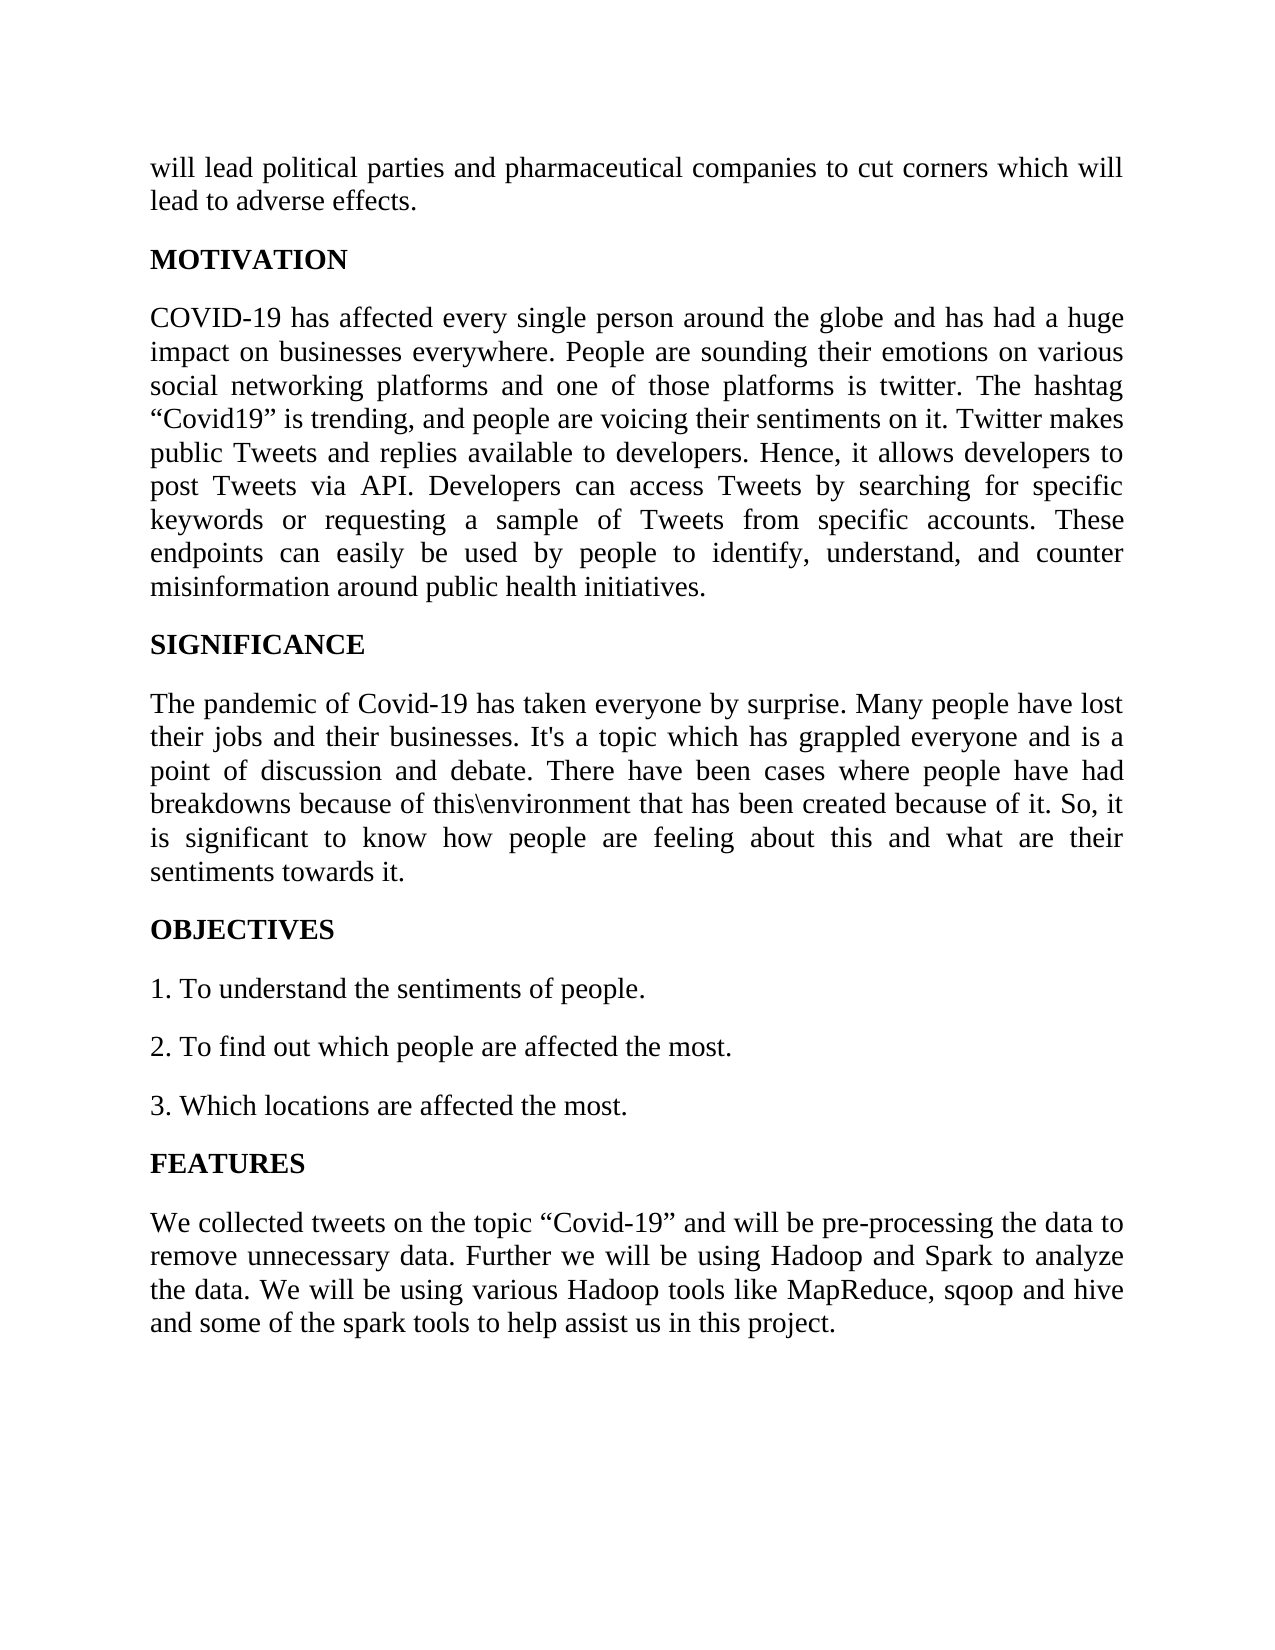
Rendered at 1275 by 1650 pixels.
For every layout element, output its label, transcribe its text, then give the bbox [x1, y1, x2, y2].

text 2. To find out which people are affected the most. [150, 1029, 1125, 1063]
text 3. Which locations are affected the most. [150, 1088, 1125, 1121]
text FEATURES [150, 1146, 1125, 1180]
text MOTIVATION [150, 242, 1125, 276]
text 1. To understand the sentiments of people. [150, 971, 1125, 1004]
text The pandemic of Covid-19 has taken everyone by surprise. Many people have lost their jobs and their businesses. It's a topic which has grappled everyone and is a point of discussion and debate. There have been cases where people have had breakdowns because of this\environment that has been created because of it. So, it is significant to know how people are feeling about this and what are their sentiments towards it. [150, 686, 1125, 887]
text OBJECTIVES [150, 912, 1125, 946]
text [150, 150, 1125, 217]
text We collected tweets on the topic “Covid-19” and will be pre-processing the data to remove unnecessary data. Further we will be using Hadoop and Spark to analyze the data. We will be using various Hadoop tools like MapReduce, sqoop and hive and some of the spark tools to help assist us in this project. [150, 1205, 1125, 1339]
text COVID-19 has affected every single person around the globe and has had a huge impact on businesses everywhere. People are sounding their emotions on various social networking platforms and one of those platforms is twitter. The hashtag “Covid19” is trending, and people are voicing their sentiments on it. Twitter makes public Tweets and replies available to developers. Hence, it allows developers to post Tweets via API. Developers can access Tweets by searching for specific keywords or requesting a sample of Tweets from specific accounts. These endpoints can easily be used by people to identify, understand, and counter misinformation around public health initiatives. [150, 301, 1125, 602]
text SIGNIFICANCE [150, 627, 1125, 661]
